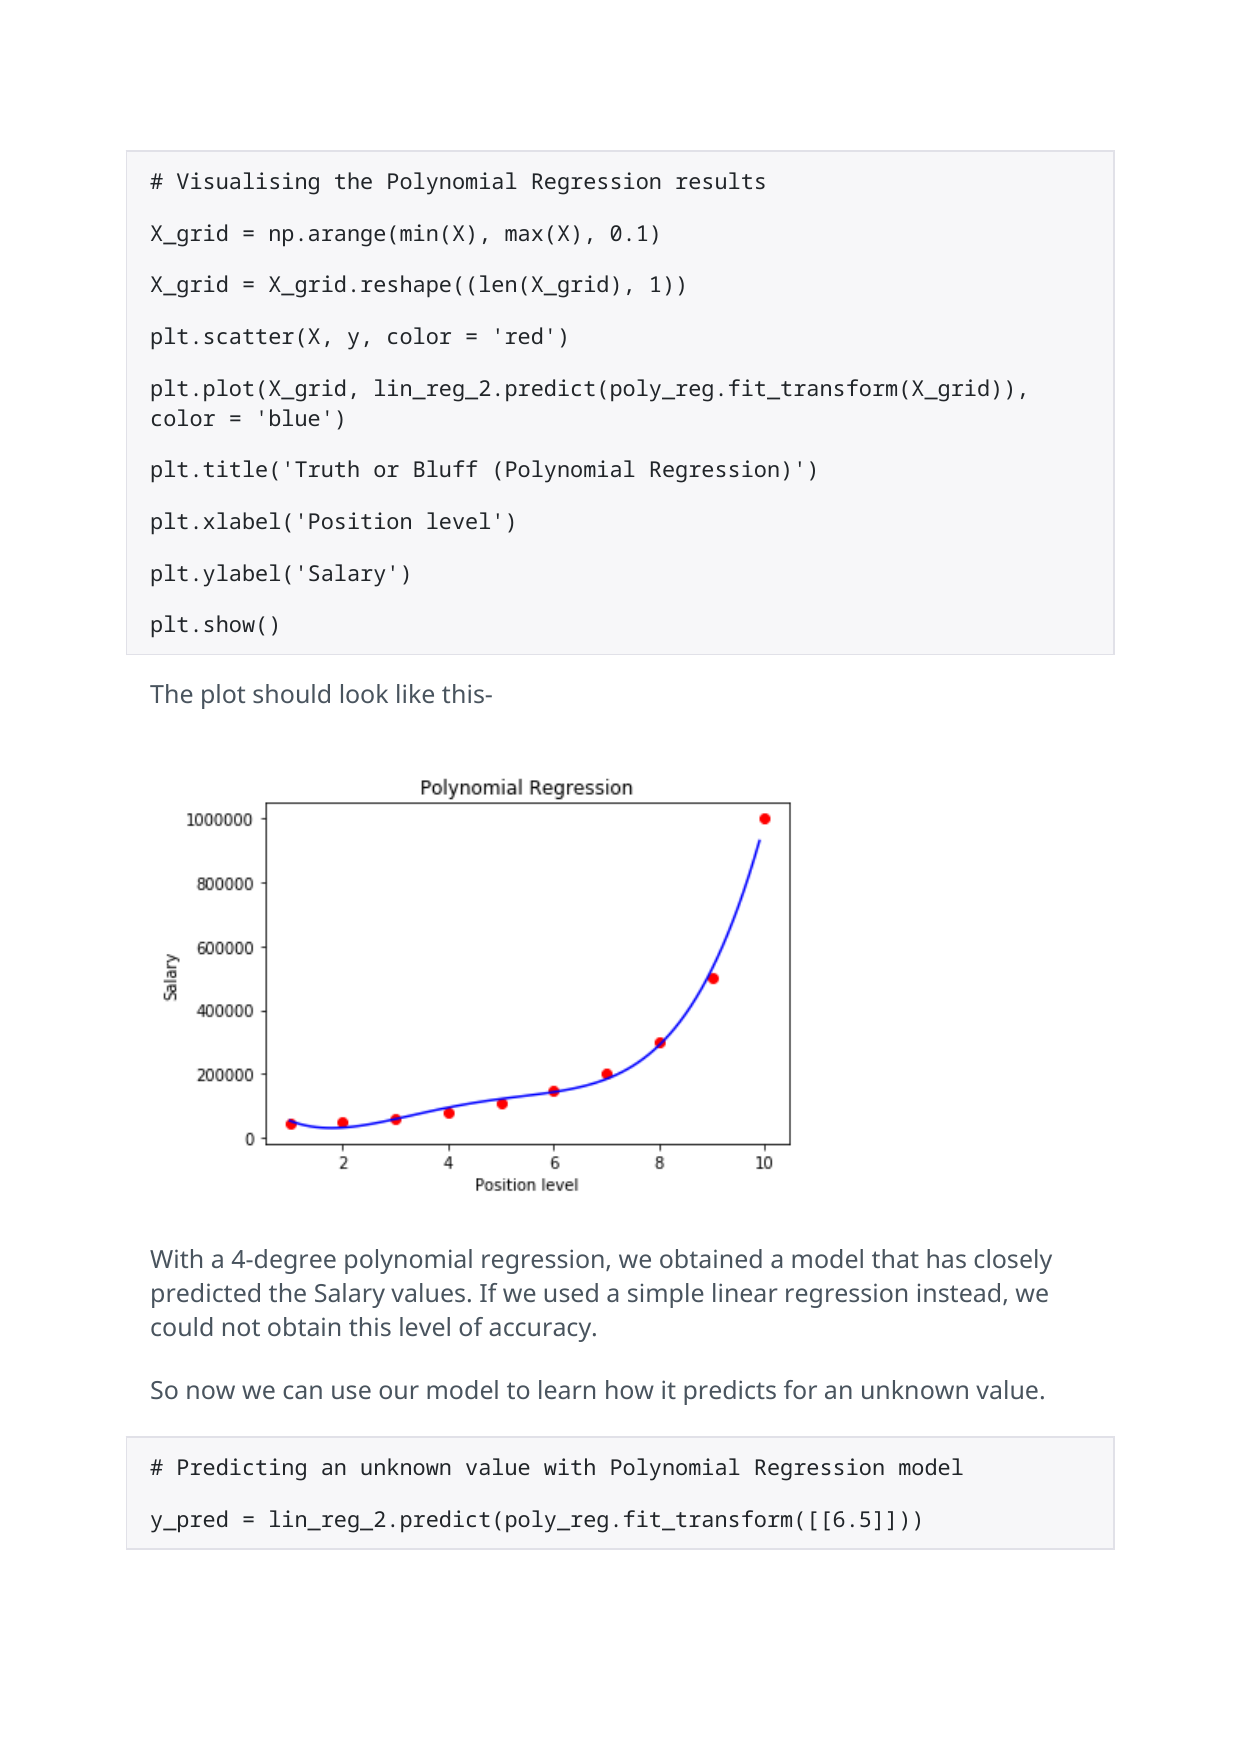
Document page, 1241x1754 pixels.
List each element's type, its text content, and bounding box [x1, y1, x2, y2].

text With a 4-degree polynomial regression, we obtained a model that has closely predicted the Salary values. If we used a simple linear regression instead, we could not obtain this level of accuracy. [150, 1241, 1090, 1343]
text # Predicting an unknown value with Polynomial Regression model [127, 1438, 1113, 1482]
text So now we can use our model to learn how it predicts for an unknown value. [150, 1373, 1090, 1407]
text plt.xlabel('Position level') [127, 490, 1113, 536]
picture [150, 740, 888, 1213]
text plt.title('Truth or Bluff (Polynomial Regression)') [127, 438, 1113, 484]
text X_grid = np.arange(min(X), max(X), 0.1) [127, 202, 1113, 248]
text plt.plot(X_grid, lin_reg_2.predict(poly_reg.fit_transform(X_grid)), color = 'blue') [127, 357, 1113, 432]
text plt.ylabel('Salary') [127, 541, 1113, 587]
text y_pred = lin_reg_2.predict(poly_reg.fit_transform([[6.5]])) [127, 1488, 1113, 1548]
text plt.show() [127, 593, 1113, 654]
text plt.scatter(X, y, color = 'red') [127, 305, 1113, 351]
text The plot should look like this- [150, 677, 1090, 711]
text X_grid = X_grid.reshape((len(X_grid), 1)) [127, 253, 1113, 299]
text # Visualising the Polynomial Regression results [127, 152, 1113, 196]
